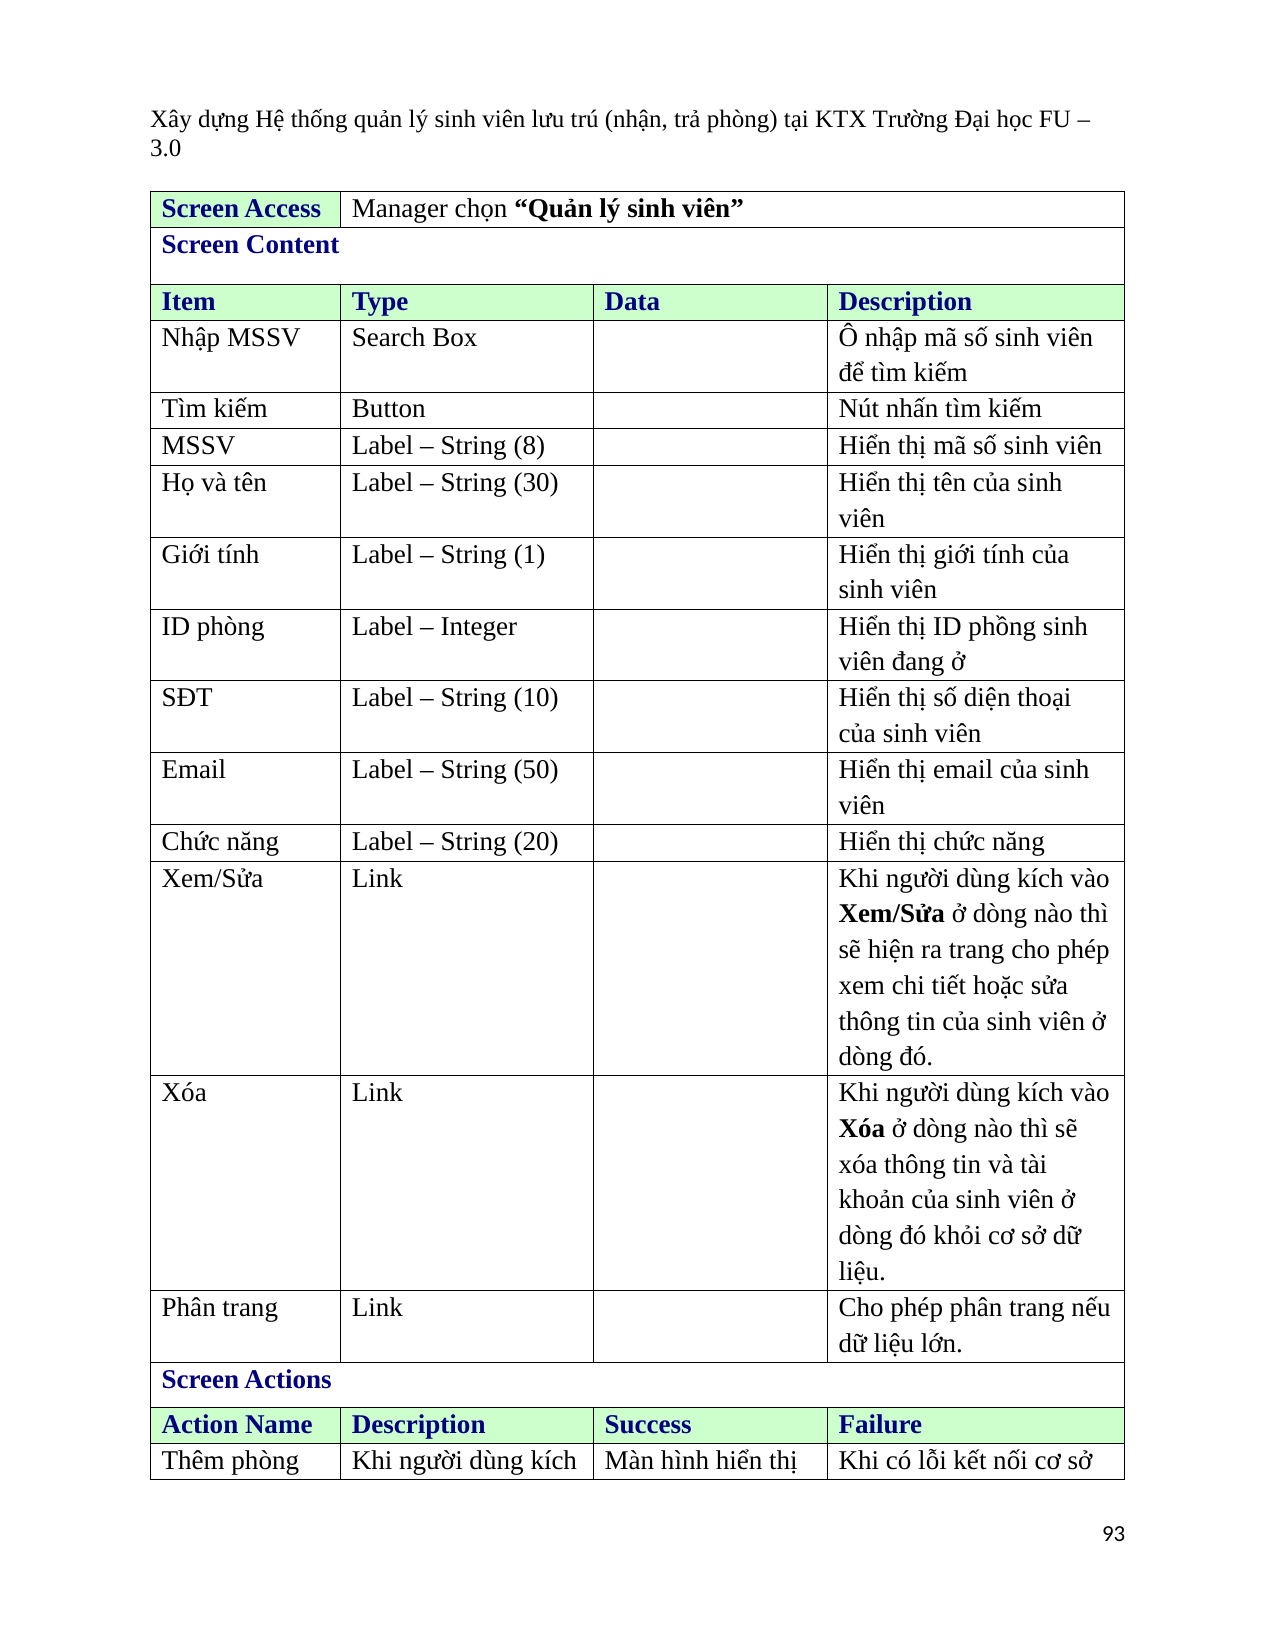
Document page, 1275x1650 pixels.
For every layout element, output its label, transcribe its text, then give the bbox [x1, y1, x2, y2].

table_cell Ô nhập mã số sinh viên để tìm kiếm [828, 321, 1124, 392]
table_cell [594, 538, 827, 609]
table_cell Button [341, 393, 593, 428]
table_cell Link [341, 1291, 593, 1362]
table_cell Hiển thị chức năng [828, 825, 1124, 861]
table_cell Label – String (10) [341, 681, 593, 752]
table_cell [594, 610, 827, 680]
table_cell [594, 393, 827, 428]
table_cell MSSV [151, 429, 340, 465]
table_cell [828, 1444, 1124, 1479]
table_cell Họ và tên [151, 466, 340, 537]
table_cell Nhập MSSV [151, 321, 340, 392]
table_cell Hiển thị ID phồng sinh viên đang ở [828, 610, 1124, 680]
table_cell Khi người dùng kích vào Xóa ở dòng nào thì sẽ xóa thông tin và tài khoản của sinh viên ở dòng đó khỏi cơ sở dữ liệu. [828, 1076, 1124, 1290]
table_cell Giới tính [151, 538, 340, 609]
table_cell [594, 753, 827, 824]
table_cell Failure [828, 1408, 1124, 1443]
table_cell Description [828, 285, 1124, 320]
table_cell Screen Content [151, 228, 1124, 284]
table_cell Xóa [151, 1076, 340, 1290]
table_cell [594, 862, 827, 1075]
table_cell Type [341, 285, 593, 320]
table_cell Link [341, 1076, 593, 1290]
table_cell [594, 321, 827, 392]
table_cell Screen Access [151, 192, 340, 227]
table_cell Tìm kiếm [151, 393, 340, 428]
table_cell ID phòng [151, 610, 340, 680]
table_cell Success [594, 1408, 827, 1443]
table_cell Label – String (30) [341, 466, 593, 537]
table_cell Cho phép phân trang nếu dữ liệu lớn. [828, 1291, 1124, 1362]
table_cell Hiển thị tên của sinh viên [828, 466, 1124, 537]
table_cell Khi người dùng kích vào Xem/Sửa ở dòng nào thì sẽ hiện ra trang cho phép xem chi tiết hoặc sửa thông tin của sinh viên ở dòng đó. [828, 862, 1124, 1075]
table_cell SĐT [151, 681, 340, 752]
table_cell [594, 825, 827, 861]
table_cell Label – String (50) [341, 753, 593, 824]
table_cell Manager chọn “Quản lý sinh viên” [341, 192, 1124, 227]
table_cell Label – String (8) [341, 429, 593, 465]
table_cell Action Name [151, 1408, 340, 1443]
table_cell Search Box [341, 321, 593, 392]
table_cell Hiển thị số diện thoại của sinh viên [828, 681, 1124, 752]
table_cell Hiển thị email của sinh viên [828, 753, 1124, 824]
table_cell Item [151, 285, 340, 320]
table_cell [594, 429, 827, 465]
table_cell Email [151, 753, 340, 824]
table_cell Description [341, 1408, 593, 1443]
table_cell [341, 1444, 593, 1479]
table_cell Link [341, 862, 593, 1075]
table_cell Hiển thị mã số sinh viên [828, 429, 1124, 465]
table_cell Thêm phòng [151, 1444, 340, 1479]
table_cell Label – Integer [341, 610, 593, 680]
table_cell Hiển thị giới tính của sinh viên [828, 538, 1124, 609]
table_cell Chức năng [151, 825, 340, 861]
table_cell [594, 466, 827, 537]
table_cell Label – String (1) [341, 538, 593, 609]
table_cell Phân trang [151, 1291, 340, 1362]
table_cell Xem/Sửa [151, 862, 340, 1075]
table_cell Nút nhấn tìm kiếm [828, 393, 1124, 428]
table_cell Label – String (20) [341, 825, 593, 861]
table_cell [594, 1076, 827, 1290]
table_cell Screen Actions [151, 1363, 1124, 1407]
table_cell [594, 1291, 827, 1362]
table_cell Data [594, 285, 827, 320]
table_cell [594, 681, 827, 752]
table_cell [594, 1444, 827, 1479]
